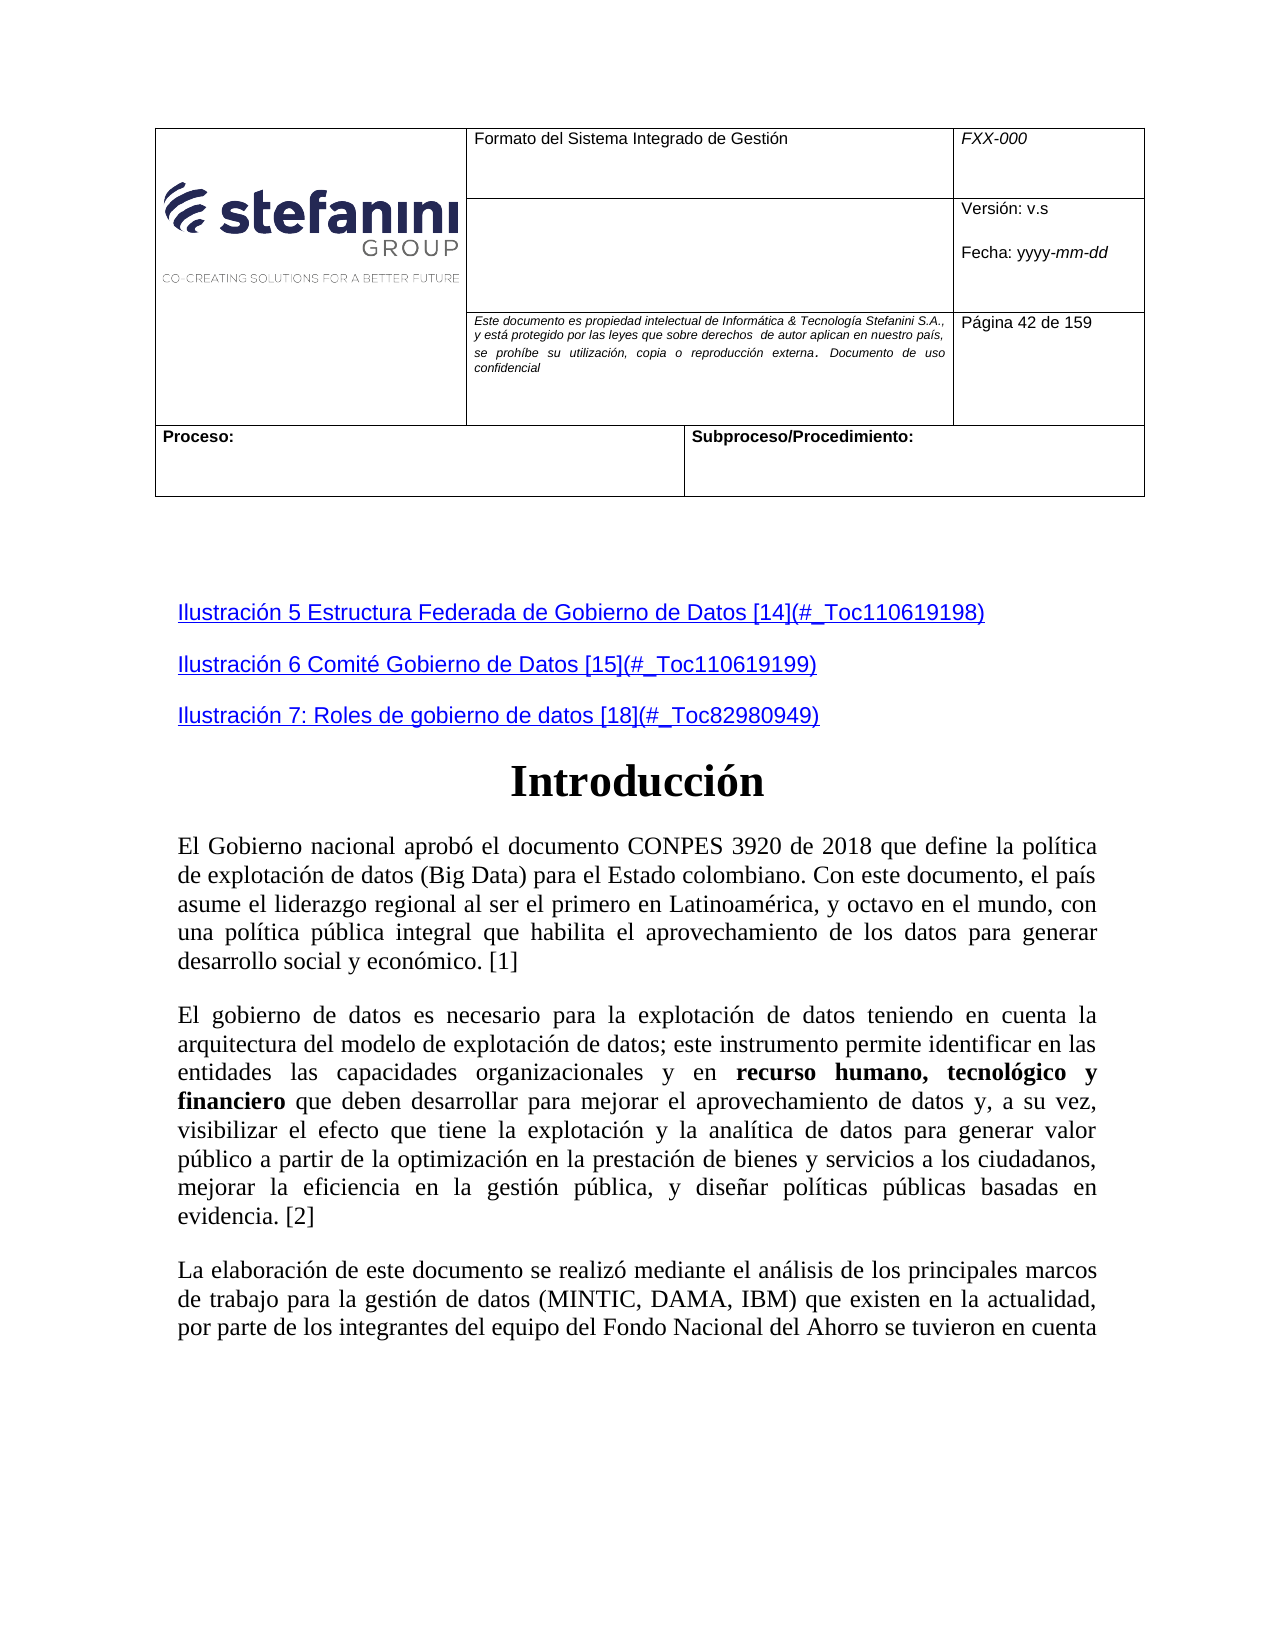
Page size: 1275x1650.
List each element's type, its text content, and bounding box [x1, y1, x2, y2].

text El gobierno de datos es necesario para la explotación de datos teniendo en cuenta la arquitectura del modelo de explotación de datos; este instrumento permite identificar en las entidades las capacidades organizacionales y en recurso humano, tecnológico y financiero que deben desarrollar para mejorar el aprovechamiento de datos y, a su vez, visibilizar el efecto que tiene la explotación y la analítica de datos para generar valor público a partir de la optimización en la prestación de bienes y servicios a los ciudadanos, mejorar la eficiencia en la gestión pública, y diseñar políticas públicas basadas en evidencia. [2] [177, 1000, 1098, 1230]
text La elaboración de este documento se realizó mediante el análisis de los principales marcos de trabajo para la gestión de datos (MINTIC, DAMA, IBM) que existen en la actualidad, por parte de los integrantes del equipo del Fondo Nacional del Ahorro se tuvieron en cuenta los siguientes factores representativos de la entidad: su estructura organizativa, cultura, nivel de madurez en el gobierno de datos, apoyo del nivel directivo, entre otros. [177, 1255, 1098, 1341]
subtitle Introducción [177, 753, 1098, 806]
text El Gobierno nacional aprobó el documento CONPES 3920 de 2018 que define la política de explotación de datos (Big Data) para el Estado colombiano. Con este documento, el país asume el liderazgo regional al ser el primero en Latinoamérica, y octavo en el mundo, con una política pública integral que habilita el aprovechamiento de los datos para generar desarrollo social y económico. [1] [177, 831, 1098, 975]
text Ilustración 7: Roles de gobierno de datos [18](#_Toc82980949) [177, 702, 1098, 728]
picture [162, 182, 460, 286]
text Ilustración 6 Comité Gobierno de Datos [15](#_Toc110619199) [177, 651, 1098, 677]
text Ilustración 5 Estructura Federada de Gobierno de Datos [14](#_Toc110619198) [177, 599, 1098, 626]
